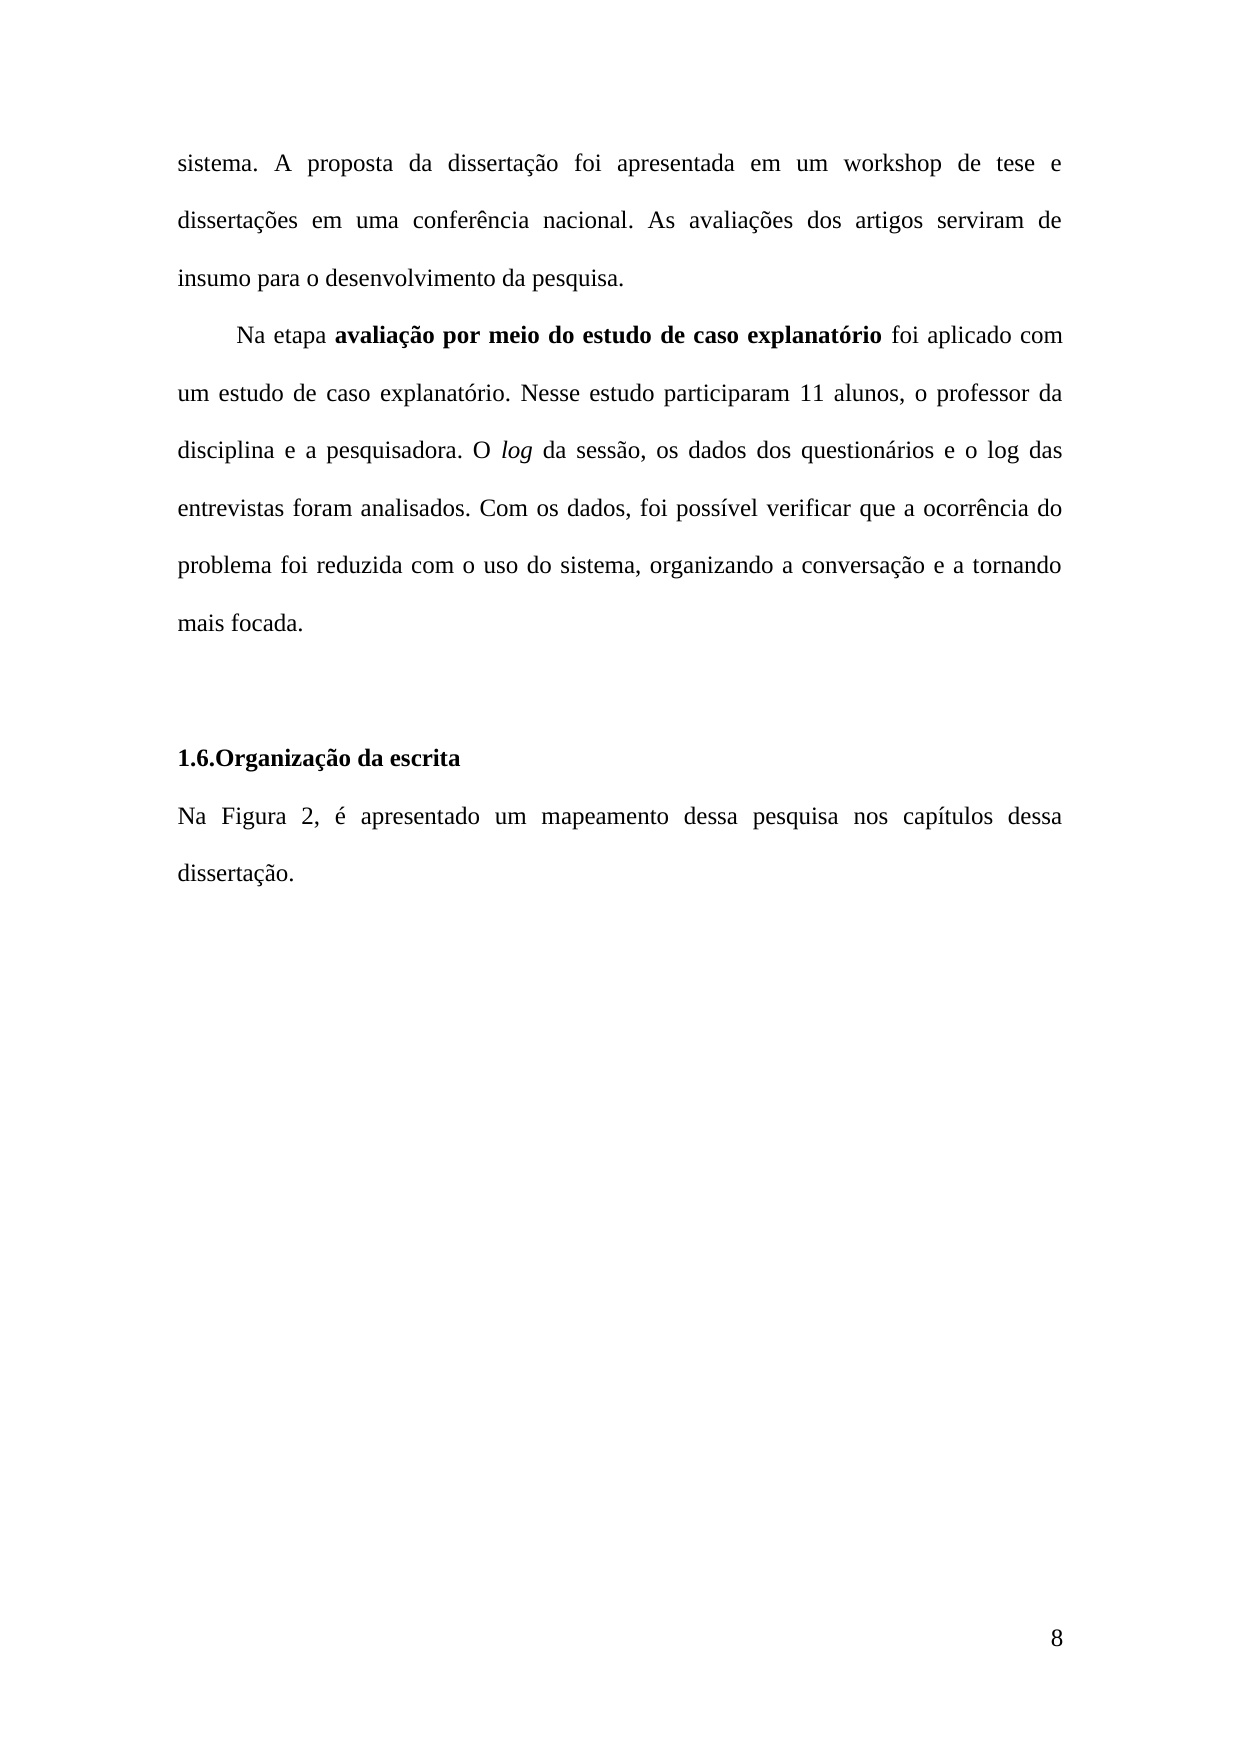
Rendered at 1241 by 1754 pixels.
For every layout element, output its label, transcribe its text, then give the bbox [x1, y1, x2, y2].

subtitle 1.6.Organização da escrita [177, 743, 1063, 772]
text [177, 148, 1063, 291]
text Na Figura 2, é apresentado um mapeamento dessa pesquisa nos capítulos dessa dissertação. [177, 801, 1063, 887]
text Na etapa avaliação por meio do estudo de caso explanatório foi aplicado com um estudo de caso explanatório. Nesse estudo participaram 11 alunos, o professor da disciplina e a pesquisadora. O log da sessão, os dados dos questionários e o log das entrevistas foram analisados. Com os dados, foi possível verificar que a ocorrência do problema foi reduzida com o uso do sistema, organizando a conversação e a tornando mais focada. [177, 320, 1063, 636]
